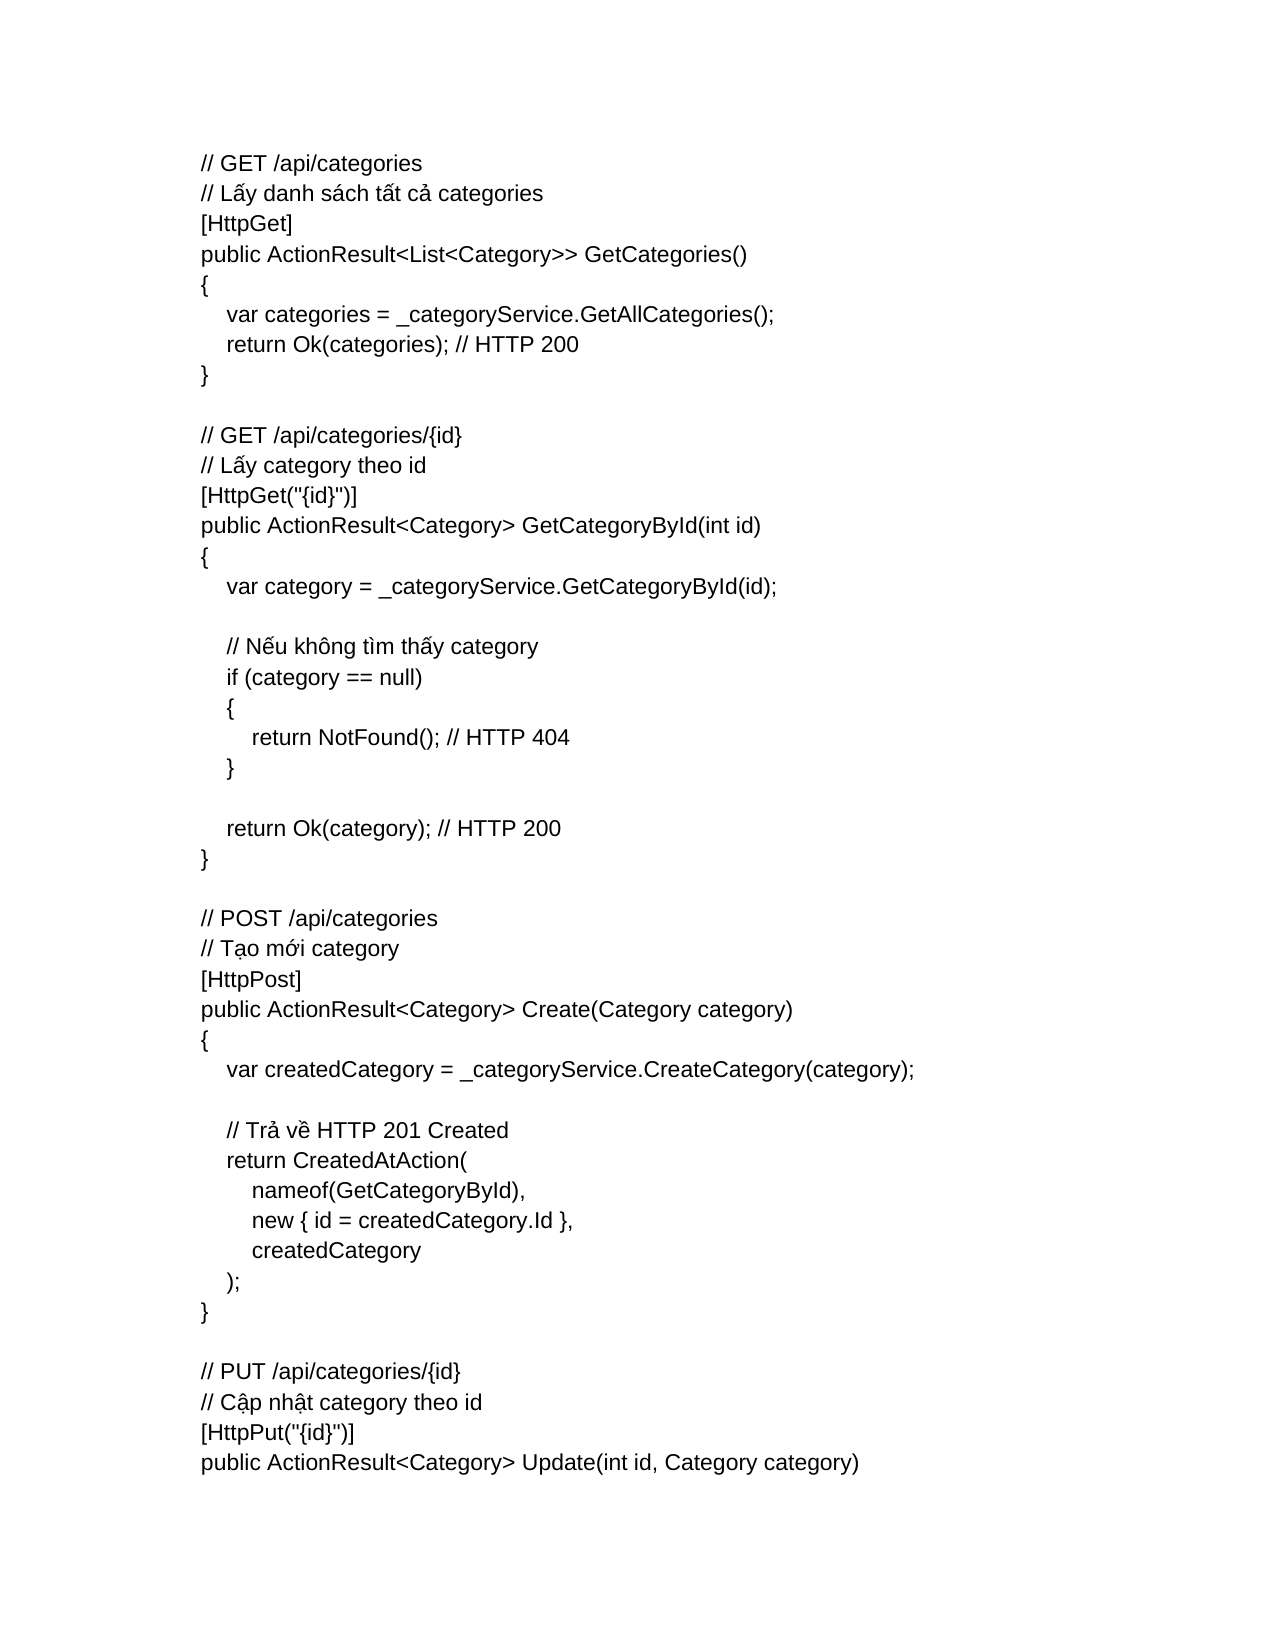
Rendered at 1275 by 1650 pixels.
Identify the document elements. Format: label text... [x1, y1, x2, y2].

text [HttpGet("{id}")] [150, 482, 1125, 509]
text // PUT /api/categories/{id} [150, 1358, 1125, 1385]
text // GET /api/categories/{id} [150, 422, 1125, 448]
text var categories = _categoryService.GetAllCategories(); [150, 301, 1125, 327]
text return Ok(categories); // HTTP 200 [150, 331, 1125, 358]
text new { id = createdCategory.Id }, [150, 1207, 1125, 1234]
text // Tạo mới category [150, 935, 1125, 962]
text // Nếu không tìm thấy category [150, 633, 1125, 660]
text { [150, 694, 1125, 720]
text ); [150, 1268, 1125, 1294]
text } [150, 361, 1125, 388]
text { [150, 271, 1125, 297]
text nameof(GetCategoryById), [150, 1177, 1125, 1203]
text return CreatedAtAction( [150, 1147, 1125, 1173]
text // Trả về HTTP 201 Created [150, 1117, 1125, 1143]
text { [150, 543, 1125, 569]
text } [150, 845, 1125, 871]
text // Lấy category theo id [150, 452, 1125, 478]
text [HttpGet] [150, 210, 1125, 237]
text public ActionResult<Category> GetCategoryById(int id) [150, 512, 1125, 539]
text [HttpPut("{id}")] [150, 1419, 1125, 1445]
text public ActionResult<List<Category>> GetCategories() [150, 241, 1125, 267]
text public ActionResult<Category> Update(int id, Category category) [150, 1449, 1125, 1475]
text public ActionResult<Category> Create(Category category) [150, 996, 1125, 1022]
text [HttpPost] [150, 966, 1125, 992]
text createdCategory [150, 1237, 1125, 1264]
text } [150, 1298, 1125, 1324]
text // GET /api/categories [150, 150, 1125, 176]
text return Ok(category); // HTTP 200 [150, 814, 1125, 841]
text // Cập nhật category theo id [150, 1388, 1125, 1415]
text } [150, 754, 1125, 781]
text var createdCategory = _categoryService.CreateCategory(category); [150, 1056, 1125, 1083]
text { [150, 1026, 1125, 1052]
text if (category == null) [150, 663, 1125, 690]
text var category = _categoryService.GetCategoryById(id); [150, 573, 1125, 599]
text // POST /api/categories [150, 905, 1125, 932]
text return NotFound(); // HTTP 404 [150, 724, 1125, 750]
text // Lấy danh sách tất cả categories [150, 180, 1125, 207]
